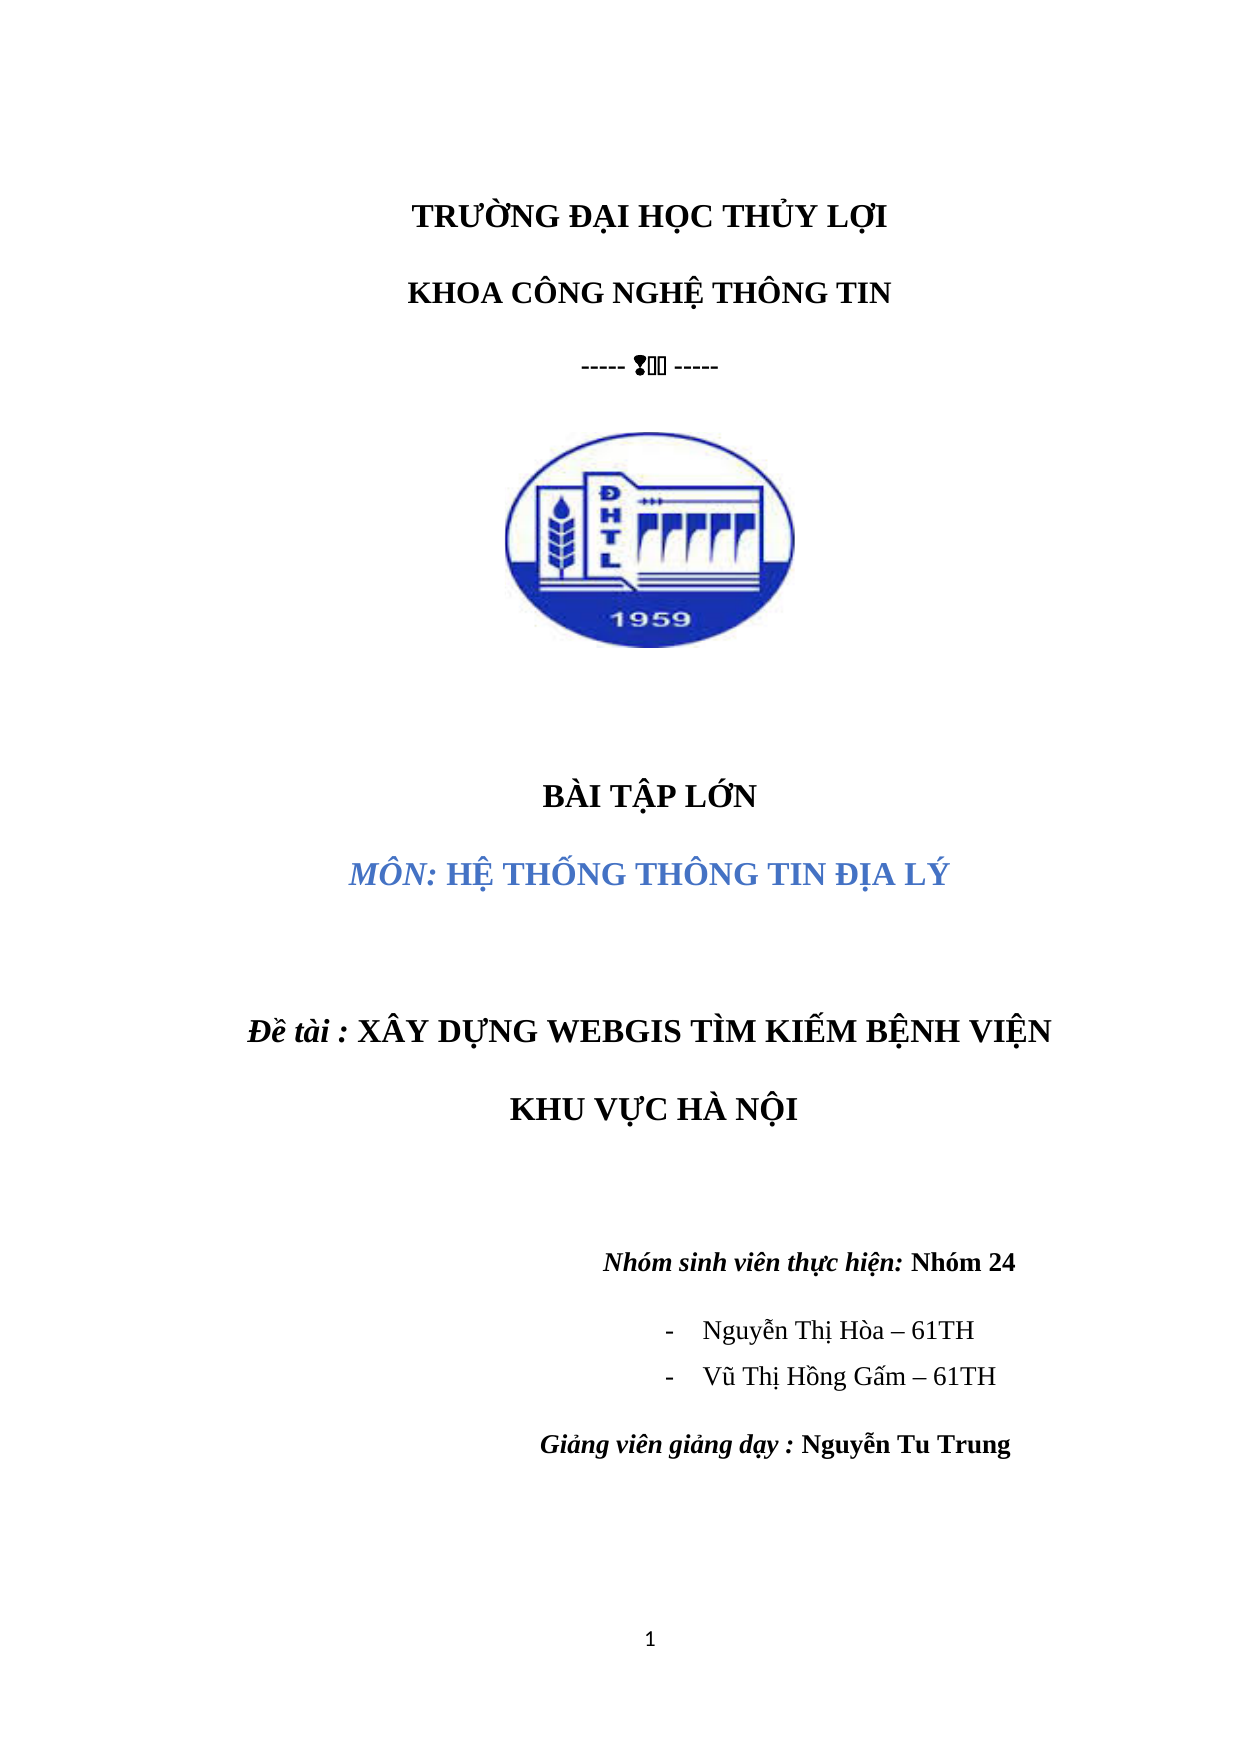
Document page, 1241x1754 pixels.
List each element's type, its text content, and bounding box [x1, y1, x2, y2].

text Đề tài : XÂY DỰNG WEBGIS TÌM KIẾM BỆNH VIỆN [177, 1011, 1122, 1050]
text KHOA CÔNG NGHỆ THÔNG TIN [177, 275, 1122, 311]
list Vũ Thị Hồng Gấm – 61TH [665, 1361, 1122, 1392]
list Nguyễn Thị Hòa – 61TH [665, 1314, 1122, 1345]
text MÔN: HỆ THỐNG THÔNG TIN ĐỊA LÝ [177, 855, 1122, 893]
text Giảng viên giảng dạy : Nguyễn Tu Trung [251, 1428, 1122, 1459]
text BÀI TẬP LỚN [177, 776, 1122, 815]
text TRƯỜNG ĐẠI HỌC THỦY LỢI [177, 196, 1122, 235]
picture [504, 432, 795, 648]
text ----- ----- [177, 349, 1122, 381]
text Nhóm sinh viên thực hiện: Nhóm 24 [252, 1246, 1122, 1277]
text KHU VỰC HÀ NỘI [177, 1090, 1122, 1128]
